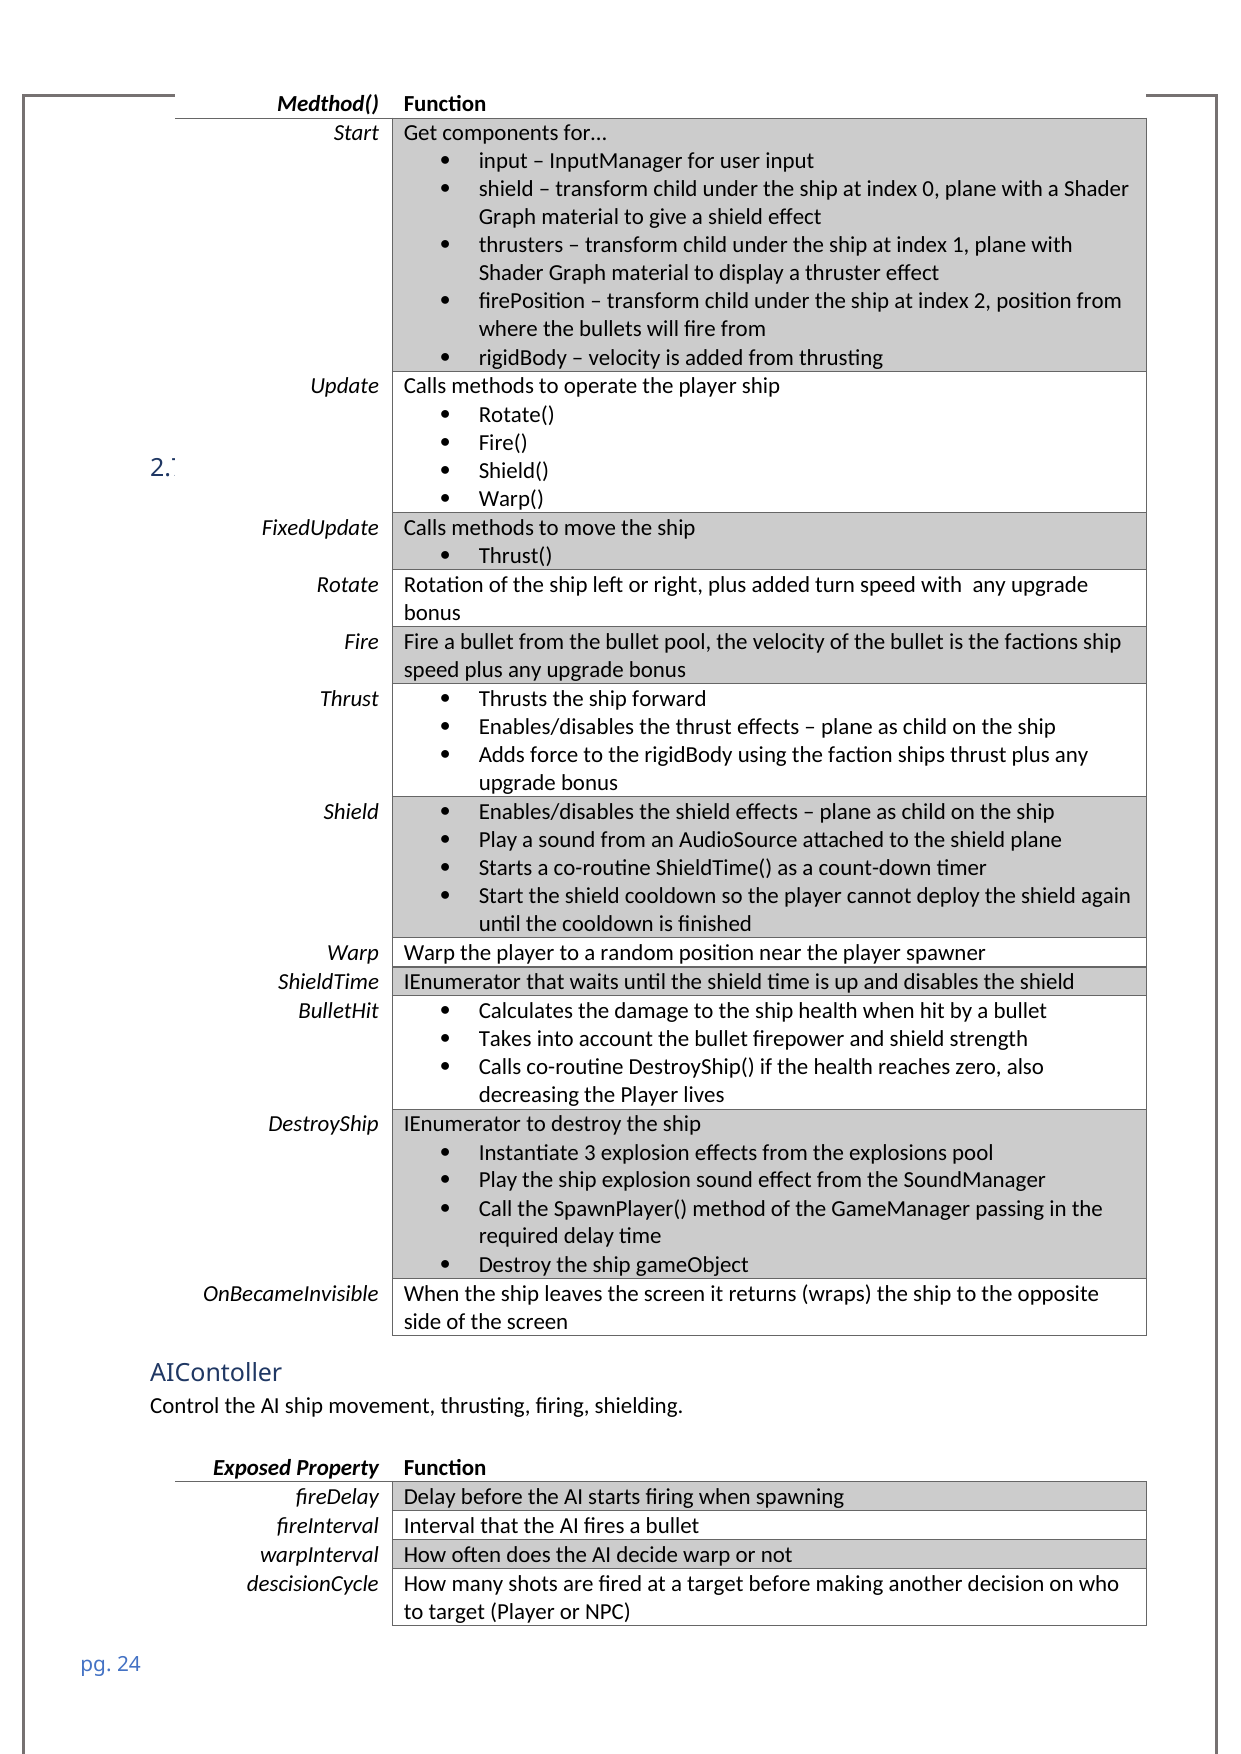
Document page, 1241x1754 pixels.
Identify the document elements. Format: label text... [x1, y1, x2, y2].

table_cell Thrusts the ship forward Enables/disables the thrust effects – plane as child on the ship Adds force to the rigidBody using the faction ships thrust plus any upgrade bonus [393, 684, 1146, 796]
table_cell IEnumerator to destroy the ship Instantiate 3 explosion effects from the explosions pool Play the ship explosion sound effect from the SoundManager Call the SpawnPlayer() method of the GameManager passing in the required delay time Destroy the ship gameObject [393, 1110, 1146, 1278]
table_cell When the ship leaves the screen it returns (wraps) the ship to the opposite side of the screen [393, 1279, 1146, 1335]
table_cell Start [175, 119, 392, 371]
table_cell Rotate [175, 569, 392, 626]
table_header Function [392, 1453, 1146, 1481]
table_cell ShieldTime [175, 966, 392, 995]
table_cell fireDelay [175, 1482, 392, 1510]
table_cell How many shots are fired at a target before making another decision on who to target (Player or NPC) [393, 1569, 1146, 1625]
table_cell BulletHit [175, 995, 392, 1108]
table_header Function [392, 89, 1146, 117]
table_cell Rotation of the ship left or right, plus added turn speed with any upgrade bonus [393, 570, 1146, 626]
table_header Exposed Property [175, 1453, 392, 1481]
table_cell Warp [175, 937, 392, 966]
table_cell Shield [175, 796, 392, 937]
table_cell How often does the AI decide warp or not [393, 1540, 1146, 1568]
table_header Medthod() [175, 89, 392, 117]
table_cell warpInterval [175, 1539, 392, 1568]
subtitle AIContoller [150, 450, 1165, 1389]
table_cell Fire [175, 626, 392, 683]
table_cell Get components for… input – InputManager for user input shield – transform child under the ship at index 0, plane with a Shader Graph material to give a shield effect thrusters – transform child under the ship at index 1, plane with Shader Graph material to display a thruster effect firePosition – transform child under the ship at index 2, position from where the bullets will fire from rigidBody – velocity is added from thrusting [393, 119, 1146, 371]
table_cell FixedUpdate [175, 512, 392, 569]
table_cell Calculates the damage to the ship health when hit by a bullet Takes into account the bullet firepower and shield strength Calls co-routine DestroyShip() if the health reaches zero, also decreasing the Player lives [393, 996, 1146, 1108]
table_cell descisionCycle [175, 1568, 392, 1625]
table_cell Interval that the AI fires a bullet [393, 1511, 1146, 1539]
table_cell Thrust [175, 683, 392, 796]
table_cell Calls methods to operate the player ship Rotate() Fire() Shield() Warp() [393, 372, 1146, 512]
table_cell Warp the player to a random position near the player spawner [393, 938, 1146, 966]
table_cell DestroyShip [175, 1109, 392, 1278]
table_cell OnBecameInvisible [175, 1278, 392, 1335]
table_cell Fire a bullet from the bullet pool, the velocity of the bullet is the factions ship speed plus any upgrade bonus [393, 627, 1146, 683]
table_cell IEnumerator that waits until the shield time is up and disables the shield [393, 968, 1146, 995]
table_cell Delay before the AI starts firing when spawning [393, 1482, 1146, 1510]
table_cell fireInterval [175, 1510, 392, 1539]
table_cell Update [175, 371, 392, 512]
text Control the AI ship movement, thrusting, firing, shielding. [150, 1391, 1165, 1419]
table_cell Calls methods to move the ship Thrust() [393, 513, 1146, 569]
table_cell Enables/disables the shield effects – plane as child on the ship Play a sound from an AudioSource attached to the shield plane Starts a co-routine ShieldTime() as a count-down timer Start the shield cooldown so the player cannot deploy the shield again until the cooldown is finished [393, 797, 1146, 937]
